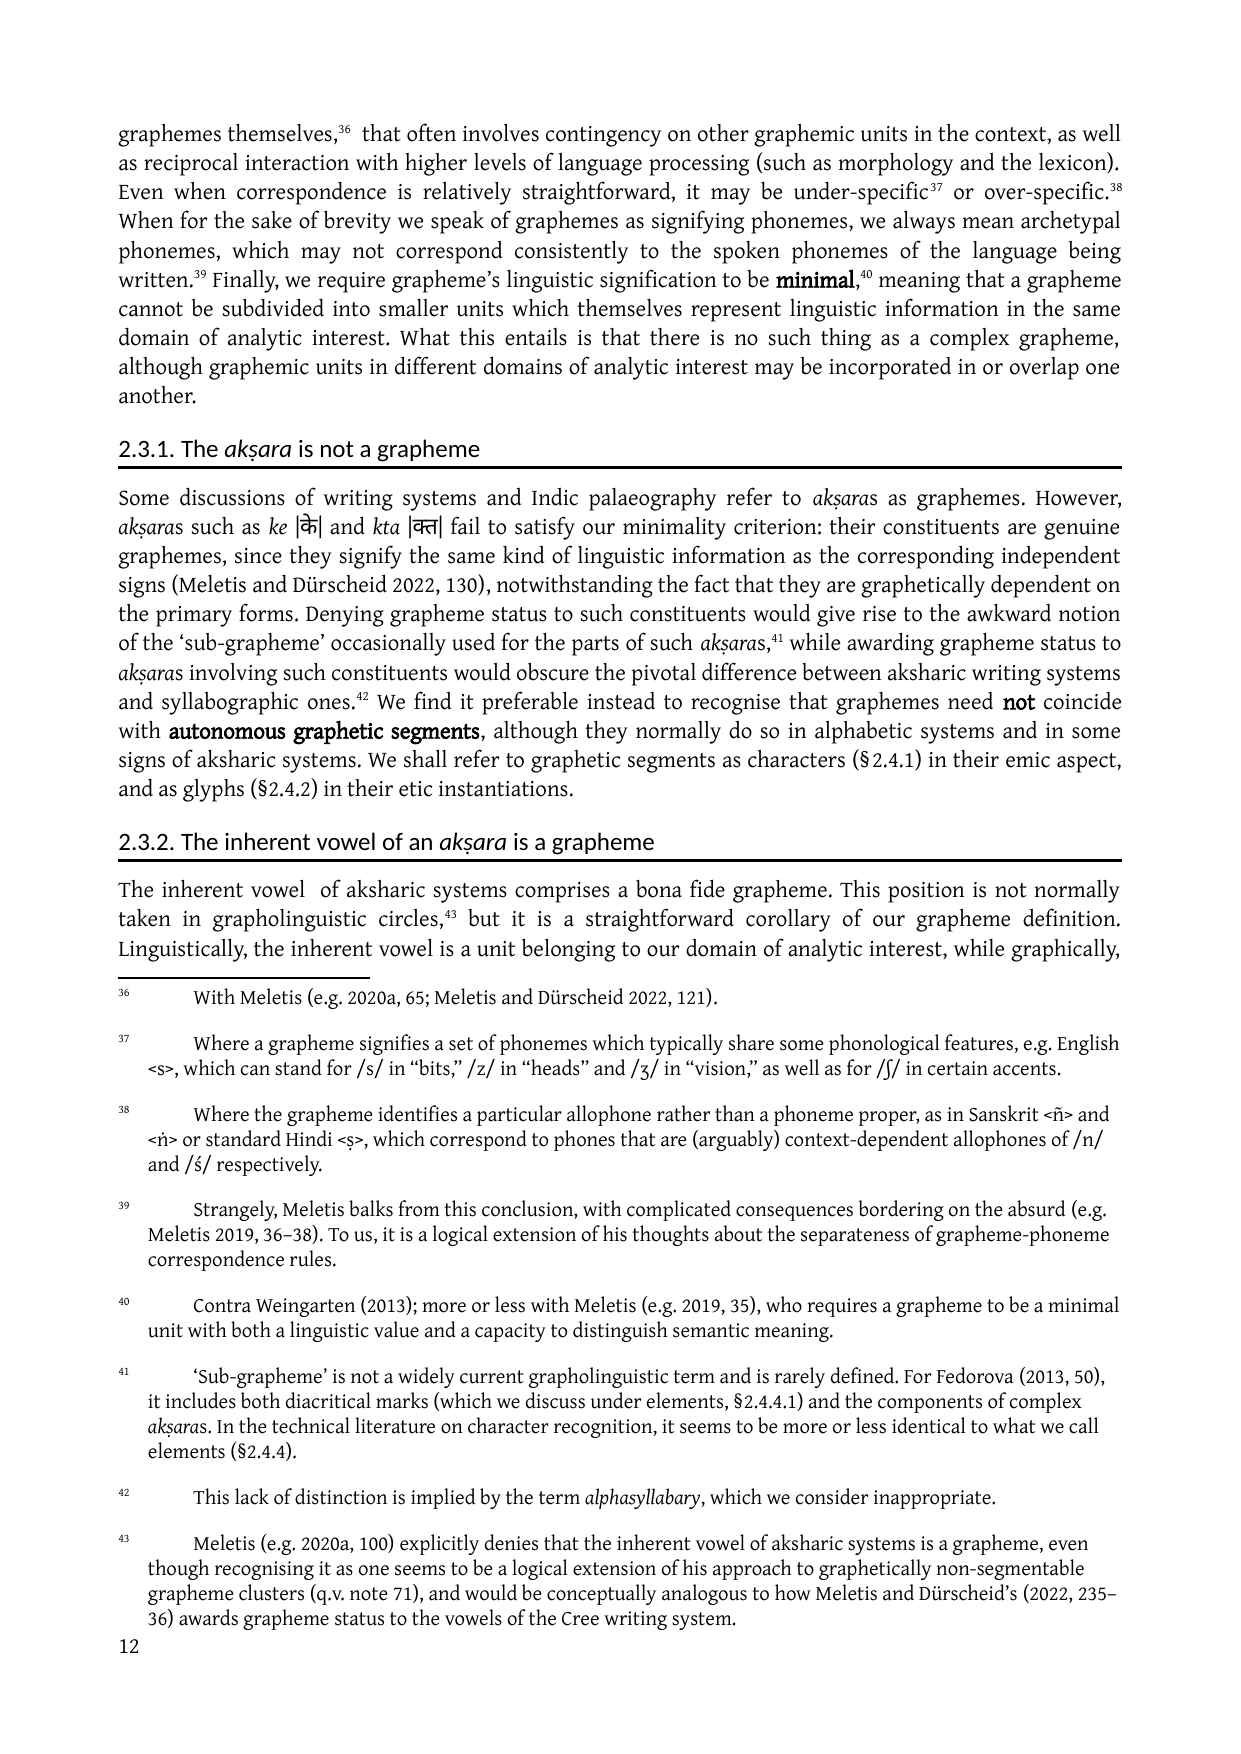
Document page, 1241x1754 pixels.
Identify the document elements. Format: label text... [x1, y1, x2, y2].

subtitle The inherent vowel of an akṣara is a grapheme [118, 823, 1122, 859]
text The linguistic signification of graphemes may belong to a broad range of linguistic domains, but we restrict this to a particular domain of analytic interest, which we discuss further in §2.3.3. Our current analytic interest is primarily in speech sounds, so the primary graphemes we deal with are those representing phonological units. However, what a grapheme signifies is in our view not an actual linguistic unit (such as a phoneme), but rather an archetypal notion of a linguistic unit. Grapheme-phoneme correspondence, i.e. the manner in which the archetypal phonemes inherent in a grapheme correspond to the actual phonemes of spoken language, is a complex process best kept separate from the study of graphemes themselves, that often involves contingency on other graphemic units in the context, as well as reciprocal interaction with higher levels of language processing (such as morphology and the lexicon). Even when correspondence is relatively straightforward, it may be under-specific or over-specific. When for the sake of brevity we speak of graphemes as signifying phonemes, we always mean archetypal phonemes, which may not correspond consistently to the spoken phonemes of the language being written. Finally, we require grapheme’s linguistic signification to be minimal, meaning that a grapheme cannot be subdivided into smaller units which themselves represent linguistic information in the same domain of analytic interest. What this entails is that there is no such thing as a complex grapheme, although graphemic units in different domains of analytic interest may be incorporated in or overlap one another. [118, 118, 1122, 410]
subtitle The akṣara is not a grapheme [118, 431, 1122, 466]
text The inherent vowel of aksharic systems comprises a bona fide grapheme. This position is not normally taken in grapholinguistic circles, but it is a straightforward corollary of our grapheme definition. Linguistically, the inherent vowel is a unit belonging to our domain of analytic interest, while graphically, it is unequivocally signified by an item of the script (namely an integral consonant-based akṣara that has no additional components which would negate that vowel or replace it with a different one), although it does not correspond to any visually isolable graphic sign. Denying grapheme status to the inherent vowel would also make it difficult to demarcate aksharic systems from other types of writing systems. On the one hand, doing so would force us to see akṣaras involving the inherent vowel as syllabographic graphemes. On the other hand, it would make us lose sight of a key difference between aksharic systems and abjads. A consonantal grapheme in an abjad can signify either the consonant alone or the consonant and an unspecified vowel, so whether a vowel is present (and if yes, then which vowel) can only be determined by referring to other modules of the language system (in particular, the lexicon). Conversely, in an aksharic system, the writing alone is sufficient for determining whether the default vowel is present or not. [118, 874, 1122, 962]
text Some discussions of writing systems and Indic palaeography refer to akṣaras as graphemes. However, akṣaras such as ke |के| and kta |क्त| fail to satisfy our minimality criterion: their constituents are genuine graphemes, since they signify the same kind of linguistic information as the corresponding independent signs (Meletis and Dürscheid 2022, 130), notwithstanding the fact that they are graphetically dependent on the primary forms. Denying grapheme status to such constituents would give rise to the awkward notion of the ‘sub-grapheme’ occasionally used for the parts of such akṣaras, while awarding grapheme status to akṣaras involving such constituents would obscure the pivotal difference between aksharic writing systems and syllabographic ones. We find it preferable instead to recognise that graphemes need not coincide with autonomous graphetic segments, although they normally do so in alphabetic systems and in some signs of aksharic systems. We shall refer to graphetic segments as characters (§2.4.1) in their emic aspect, and as glyphs (§2.4.2) in their etic instantiations. [118, 482, 1122, 802]
